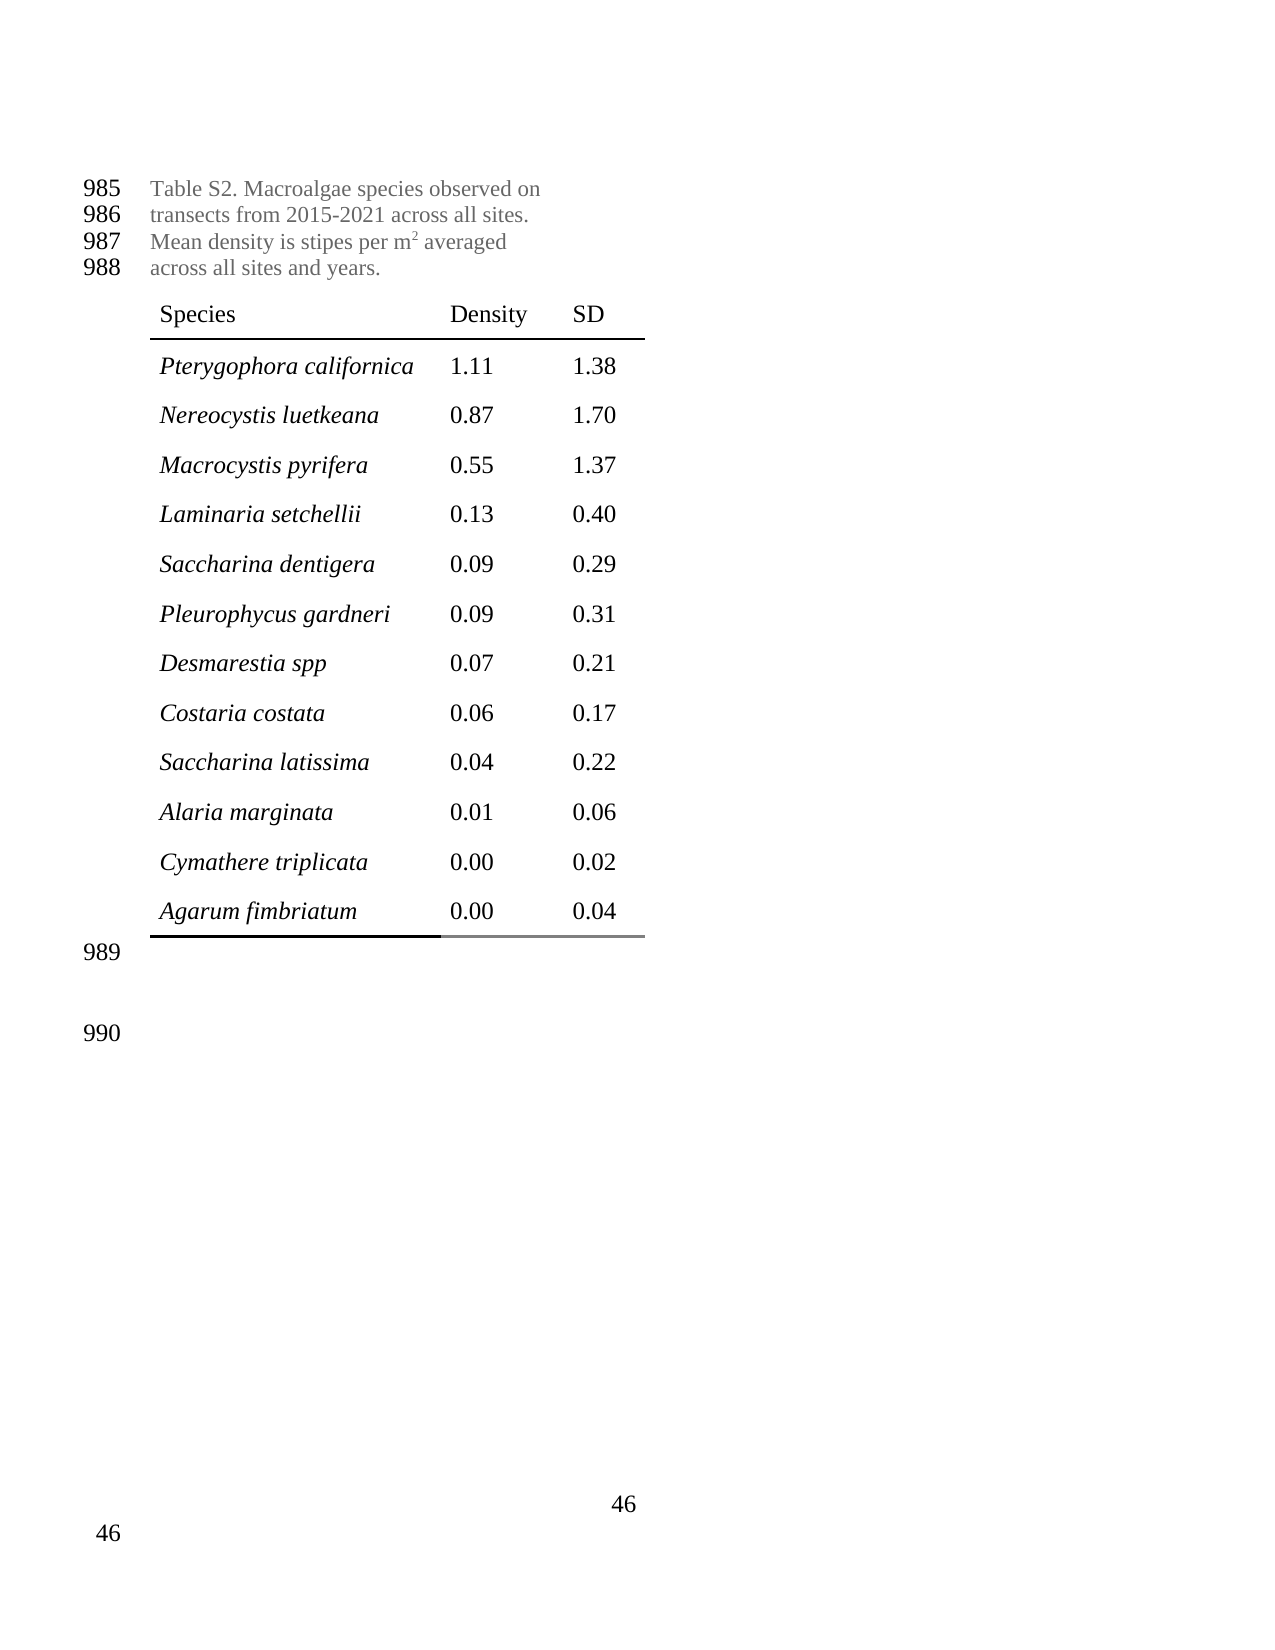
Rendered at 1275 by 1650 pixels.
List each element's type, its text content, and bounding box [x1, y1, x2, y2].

table_header Density [441, 289, 564, 338]
table_cell 0.55 [441, 440, 564, 489]
table_cell 0.40 [564, 489, 645, 539]
table_cell Macrocystis pyrifera [150, 440, 441, 489]
table_cell 0.07 [441, 638, 564, 687]
table_cell Agarum fimbriatum [150, 886, 441, 935]
table_cell 1.38 [564, 340, 645, 390]
table_cell 0.21 [564, 638, 645, 687]
table_header Species [150, 289, 441, 338]
table_cell Alaria marginata [150, 787, 441, 836]
table_cell 1.37 [564, 440, 645, 489]
table_cell 0.04 [441, 737, 564, 787]
table_cell Desmarestia spp [150, 638, 441, 687]
table_cell Nereocystis luetkeana [150, 390, 441, 439]
table_cell 0.13 [441, 489, 564, 539]
table_cell 0.17 [564, 688, 645, 737]
table_cell Pleurophycus gardneri [150, 588, 441, 638]
table_cell Costaria costata [150, 688, 441, 737]
table_cell 0.01 [441, 787, 564, 836]
table_cell 0.02 [564, 836, 645, 886]
table_cell 1.70 [564, 390, 645, 439]
table_cell 0.09 [441, 539, 564, 588]
table_cell 1.11 [441, 340, 564, 390]
subtitle Table S2. Macroalgae species observed on transects from 2015-2021 across all sites. Mean density is stipes per m2 averaged across all sites and years. [150, 175, 553, 280]
table_header SD [564, 289, 645, 338]
table_cell 0.00 [441, 886, 564, 935]
table_cell Laminaria setchellii [150, 489, 441, 539]
table_cell Saccharina dentigera [150, 539, 441, 588]
table_cell 0.00 [441, 836, 564, 886]
table_cell 0.29 [564, 539, 645, 588]
table_cell 0.22 [564, 737, 645, 787]
table_cell 0.87 [441, 390, 564, 439]
table_cell 0.06 [564, 787, 645, 836]
table_cell 0.31 [564, 588, 645, 638]
table_cell 0.09 [441, 588, 564, 638]
table_cell 0.06 [441, 688, 564, 737]
table_cell Cymathere triplicata [150, 836, 441, 886]
table_cell Saccharina latissima [150, 737, 441, 787]
table_cell 0.04 [564, 886, 645, 935]
table_cell Pterygophora californica [150, 340, 441, 390]
